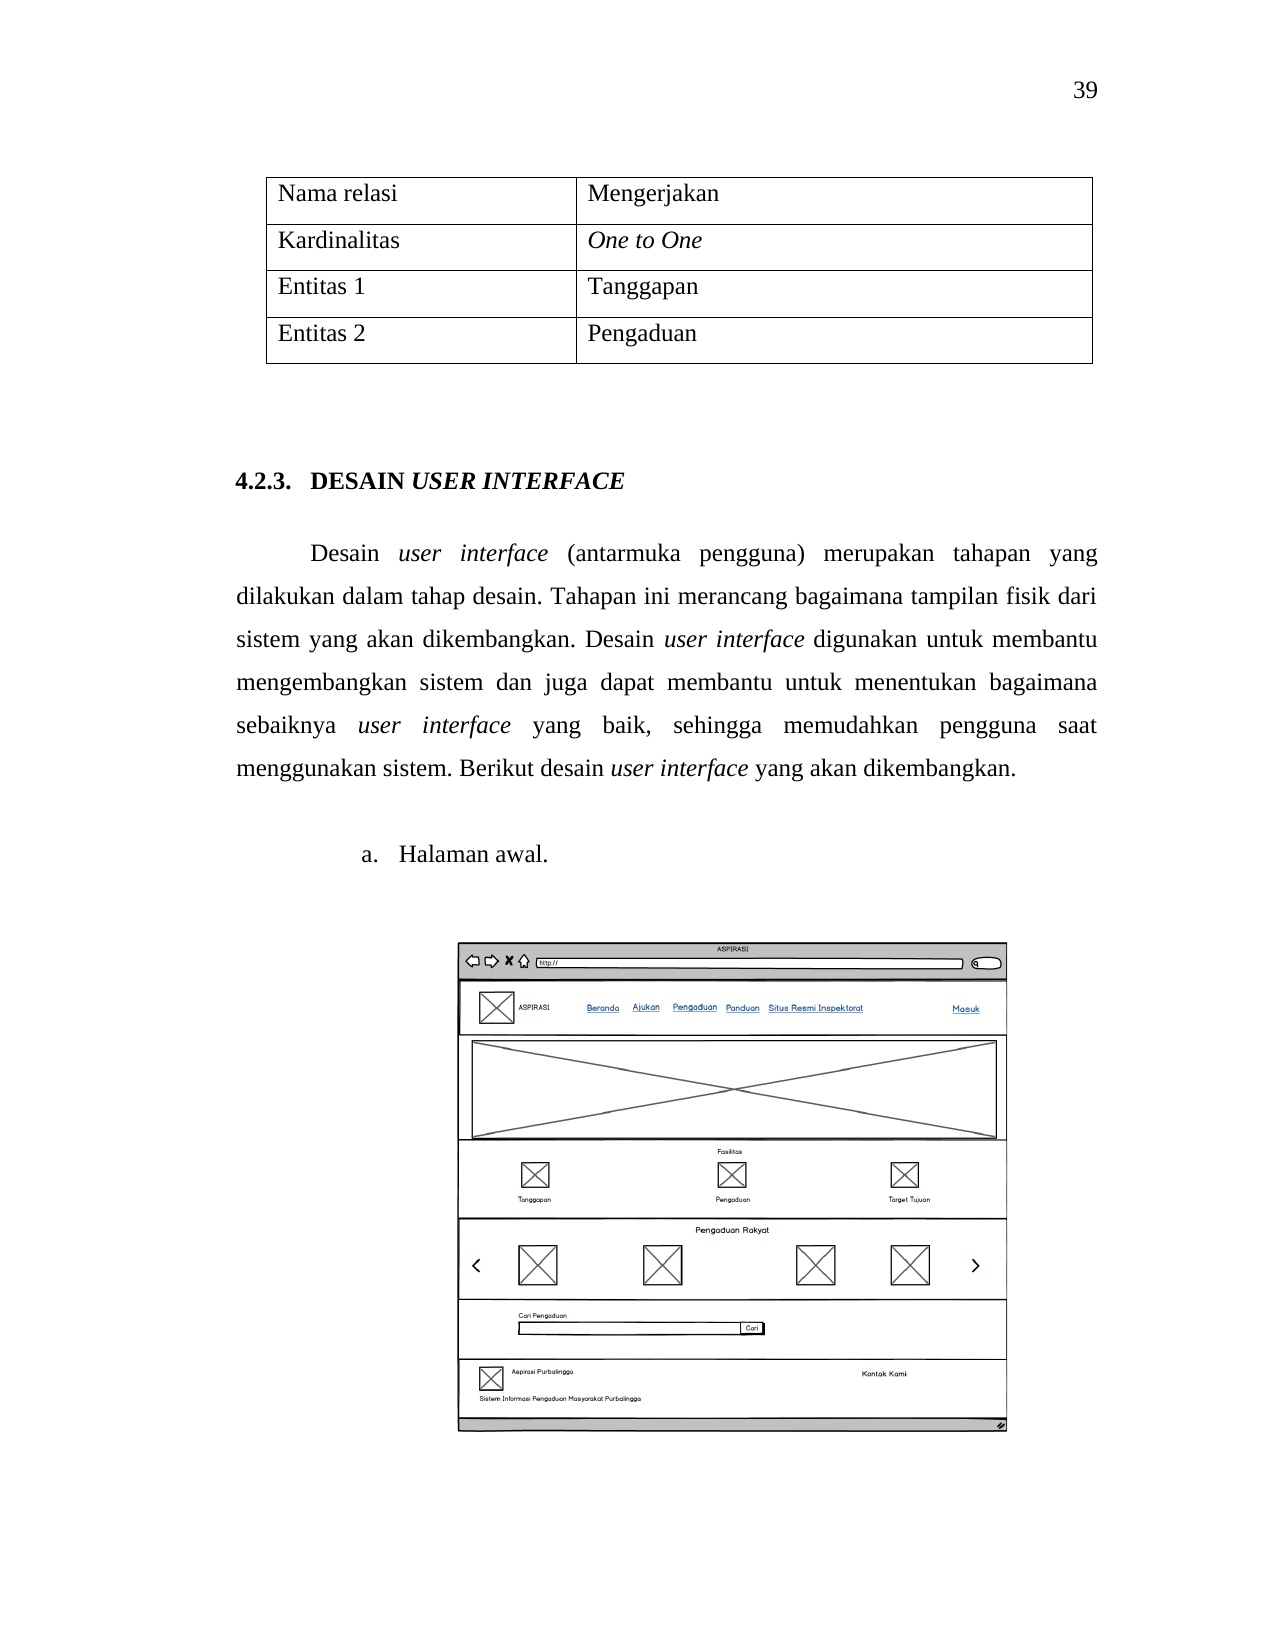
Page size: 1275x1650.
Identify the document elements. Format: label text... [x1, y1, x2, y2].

table_cell Entitas 2 [267, 318, 576, 363]
list Halaman awal. [361, 839, 1098, 868]
table_header Mengerjakan [577, 178, 1092, 224]
table_cell Pengaduan [577, 318, 1092, 363]
table_cell Entitas 1 [267, 271, 576, 317]
table_cell Kardinalitas [267, 225, 576, 270]
picture [457, 942, 1008, 1432]
list Desain user interface (antarmuka pengguna) merupakan tahapan yang dilakukan dalam tahap desain. Tahapan ini merancang bagaimana tampilan fisik dari sistem yang akan dikembangkan. Desain user interface digunakan untuk membantu mengembangkan sistem dan juga dapat membantu untuk menentukan bagaimana sebaiknya user interface yang baik, sehingga memudahkan pengguna saat menggunakan sistem. Berikut desain user interface yang akan dikembangkan. [236, 538, 1098, 782]
table_cell One to One [577, 225, 1092, 270]
subtitle DESAIN USER INTERFACE [235, 466, 1098, 494]
table_cell Tanggapan [577, 271, 1092, 317]
table_header Nama relasi [267, 178, 576, 224]
